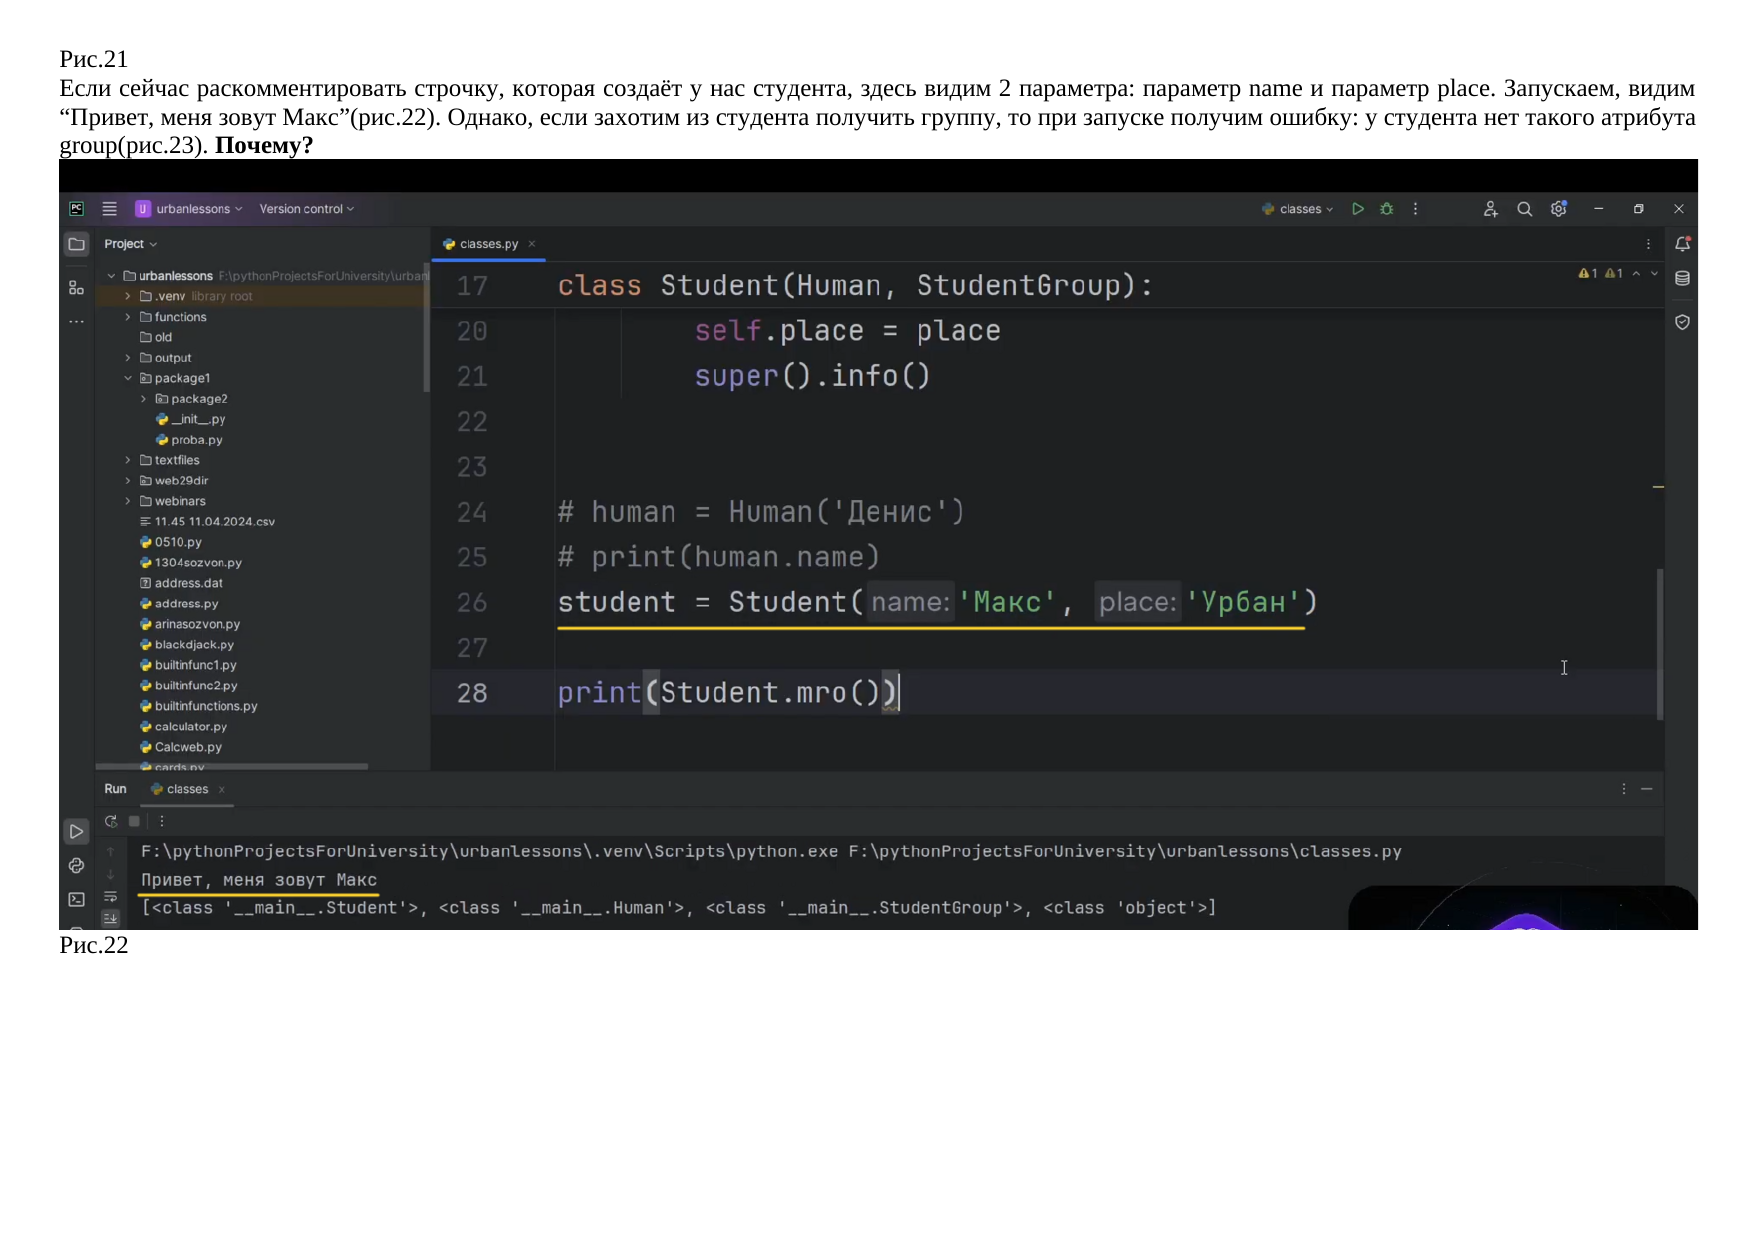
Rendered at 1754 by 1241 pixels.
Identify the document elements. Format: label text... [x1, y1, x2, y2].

text Рис.21 [59, 44, 1698, 73]
text Рис.22 [59, 930, 1698, 958]
text Если сейчас раскомментировать строчку, которая создаёт у нас студента, здесь видим 2 параметра: параметр name и параметр place. Запускаем, видим “Привет, меня зовут Макс”(рис.22). Однако, если захотим из студента получить группу, то при запуске получим ошибку: у студента нет такого атрибута group(рис.23). Почему? [59, 73, 1698, 159]
picture [59, 159, 1699, 930]
